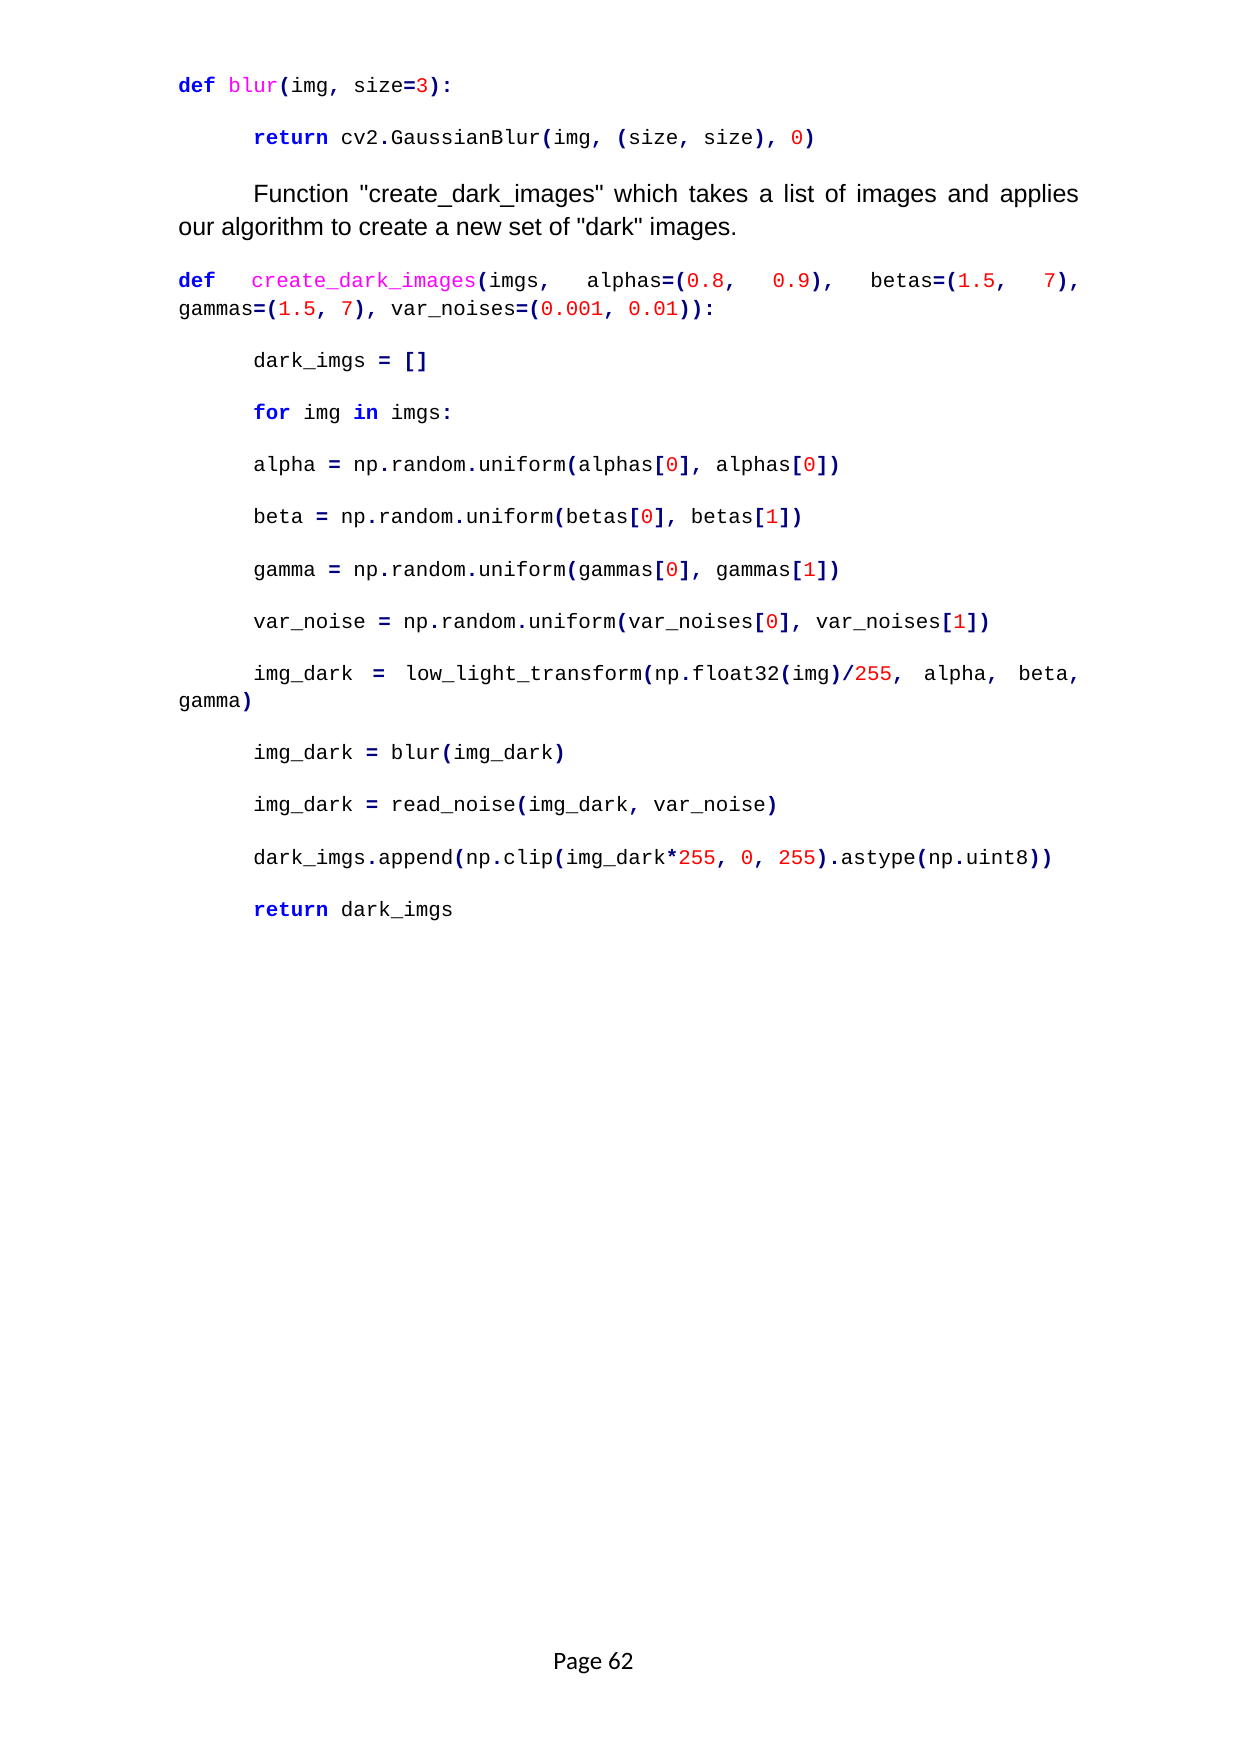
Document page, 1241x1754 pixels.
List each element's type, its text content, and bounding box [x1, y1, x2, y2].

text return dark_imgs [178, 899, 1081, 922]
text alpha = np.random.uniform(alphas[0], alphas[0]) [178, 454, 1081, 478]
text img_dark = blur(img_dark) [178, 742, 1081, 766]
text gamma = np.random.uniform(gammas[0], gammas[1]) [178, 558, 1081, 582]
text def blur(img, size=3): [178, 75, 1081, 99]
text return cv2.GaussianBlur(img, (size, size), 0) [178, 127, 1081, 151]
text dark_imgs.append(np.clip(img_dark*255, 0, 255).astype(np.uint8)) [178, 847, 1081, 870]
text img_dark = low_light_transform(np.float32(img)/255, alpha, beta, gamma) [178, 663, 1081, 714]
text def create_dark_images(imgs, alphas=(0.8, 0.9), betas=(1.5, 7), gammas=(1.5, 7), var_noises=(0.001, 0.01)): [178, 270, 1081, 321]
text dark_imgs = [] [178, 350, 1081, 373]
text beta = np.random.uniform(betas[0], betas[1]) [178, 506, 1081, 530]
text img_dark = read_noise(img_dark, var_noise) [178, 794, 1081, 818]
text for img in imgs: [178, 402, 1081, 426]
text Function "create_dark_images" which takes a list of images and applies our algorithm to create a new set of "dark" images. [178, 179, 1081, 241]
text var_noise = np.random.uniform(var_noises[0], var_noises[1]) [178, 611, 1081, 634]
